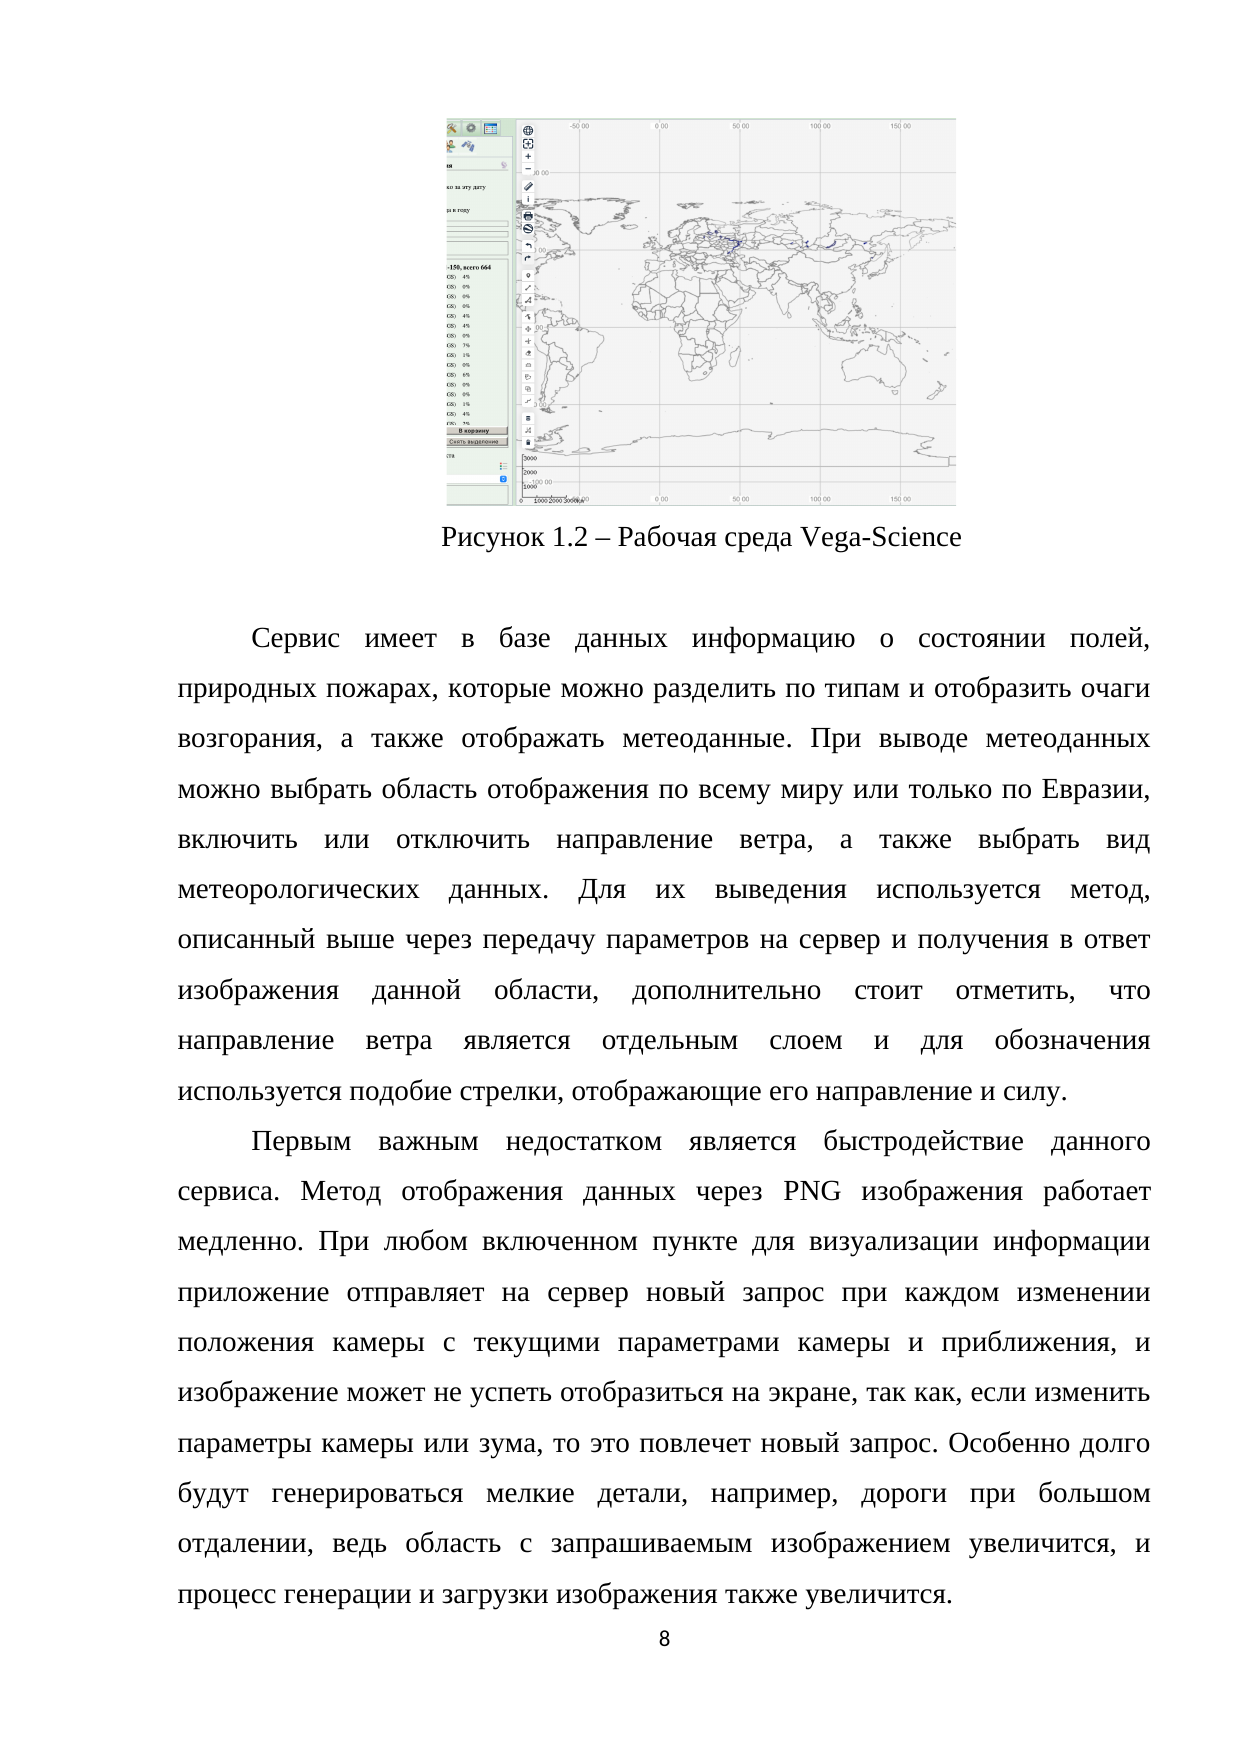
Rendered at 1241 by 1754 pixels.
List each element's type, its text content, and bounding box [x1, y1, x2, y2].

text Первым важным недостатком является быстродействие данного сервиса. Метод отображения данных через PNG изображения работает медленно. При любом включенном пункте для визуализации информации приложение отправляет на сервер новый запрос при каждом изменении положения камеры с текущими параметрами камеры и приближения, и изображение может не успеть отобразиться на экране, так как, если изменить параметры камеры или зума, то это повлечет новый запрос. Особенно долго будут генерироваться мелкие детали, например, дороги при большом отдалении, ведь область с запрашиваемым изображением увеличится, и процесс генерации и загрузки изображения также увеличится. [177, 1123, 1152, 1609]
picture [446, 118, 957, 506]
text Рисунок 1.2 – Рабочая среда Vega-Science [177, 519, 1152, 553]
text Сервис имеет в базе данных информацию о состоянии полей, природных пожарах, которые можно разделить по типам и отобразить очаги возгорания, а также отображать метеоданные. При выводе метеоданных можно выбрать область отображения по всему миру или только по Евразии, включить или отключить направление ветра, а также выбрать вид метеорологических данных. Для их выведения используется метод, описанный выше через передачу параметров на сервер и получения в ответ изображения данной области, дополнительно стоит отметить, что направление ветра является отдельным слоем и для обозначения используется подобие стрелки, отображающие его направление и силу. [177, 620, 1152, 1106]
